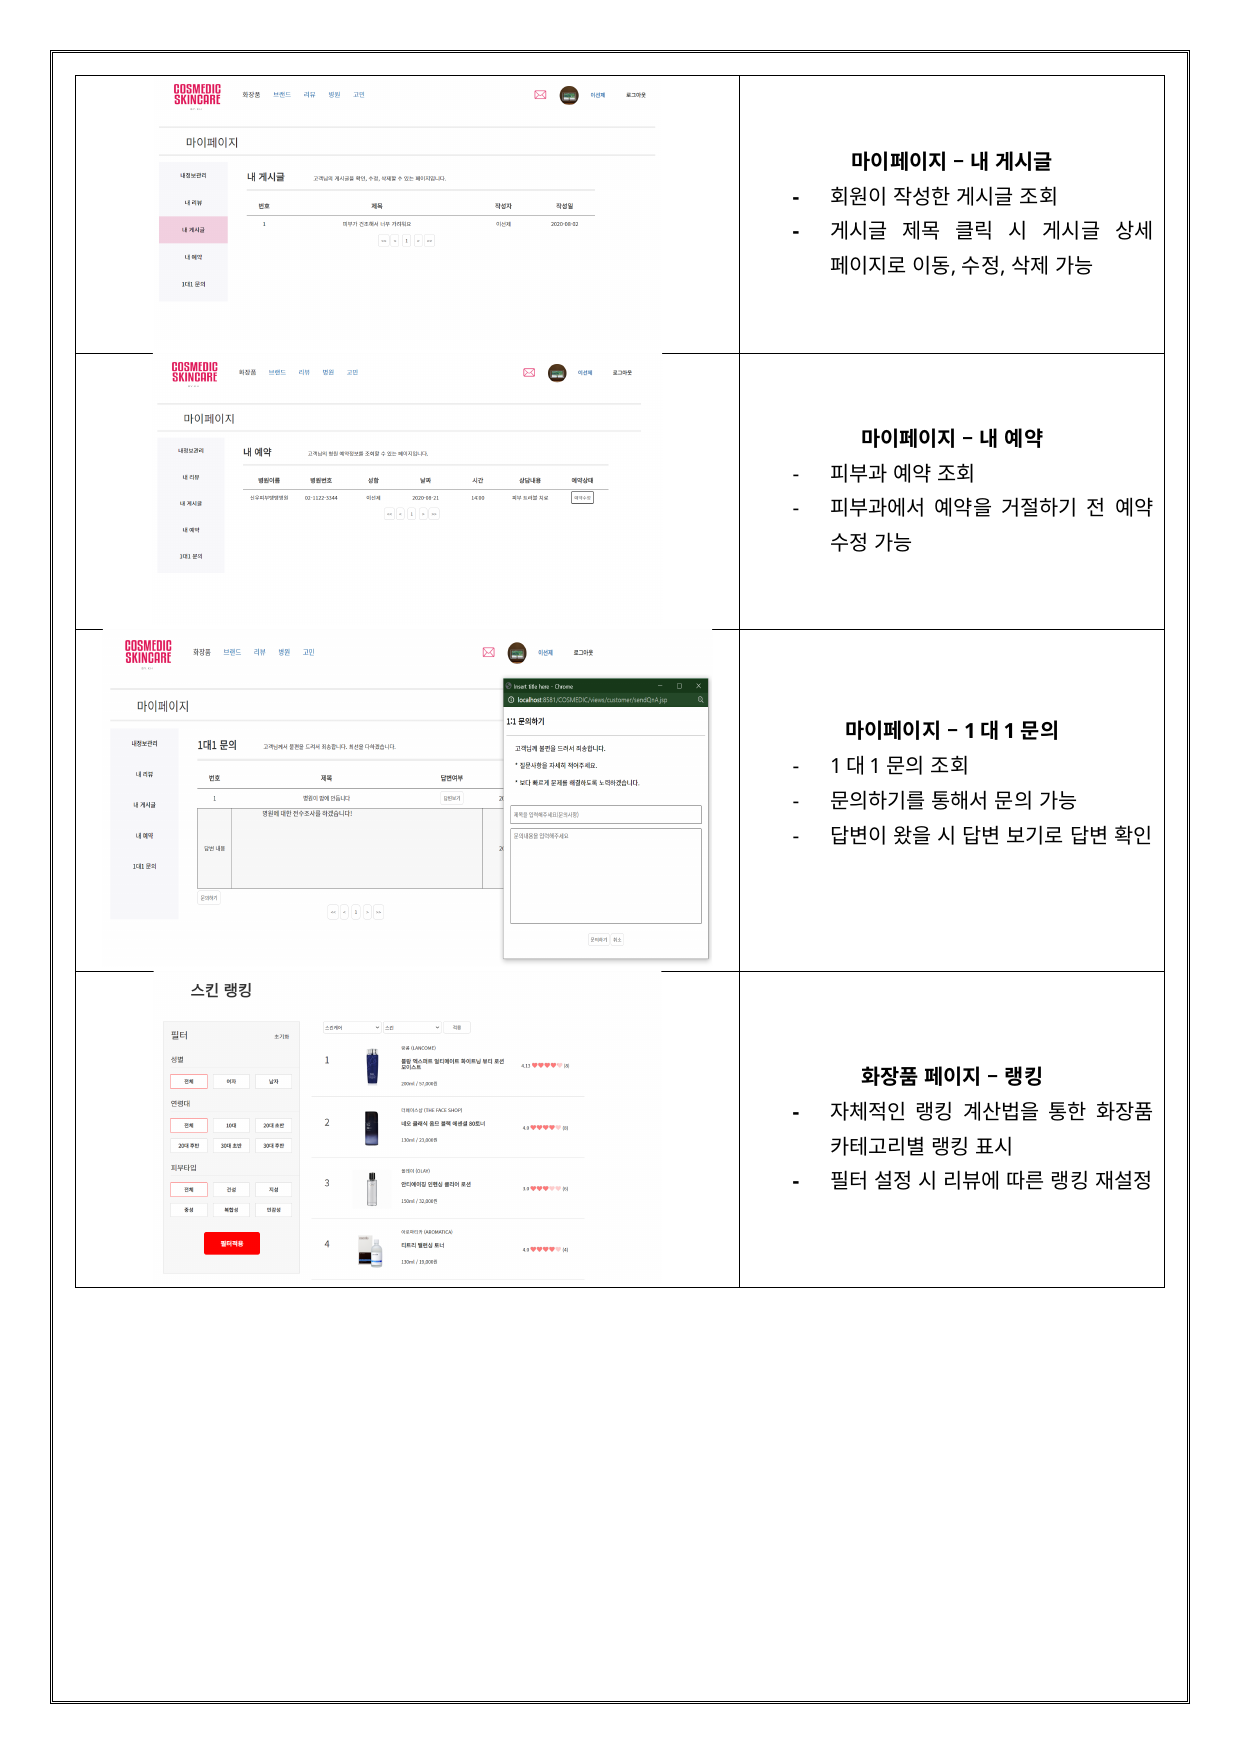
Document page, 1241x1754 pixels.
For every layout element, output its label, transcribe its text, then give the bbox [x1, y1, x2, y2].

picture [102, 629, 713, 967]
picture [152, 353, 663, 625]
table_cell 마이페이지 – 1대1 문의 1대1 문의 조회 문의하기를 통해서 문의 가능 답변이 왔을 시 답변 보기로 답변 확인 [740, 630, 1164, 971]
table_cell [76, 972, 739, 1287]
picture [153, 971, 662, 1284]
table_cell [76, 630, 739, 971]
table_cell [76, 354, 739, 628]
table_cell [76, 76, 739, 353]
picture [154, 76, 661, 350]
table_cell 화장품 페이지 – 랭킹 자체적인 랭킹 계산법을 통한 화장품 카테고리별 랭킹 표시 필터 설정 시 리뷰에 따른 랭킹 재설정 [740, 972, 1164, 1287]
table_cell 마이페이지 – 내 예약 피부과 예약 조회 피부과에서 예약을 거절하기 전 예약 수정 가능 [740, 354, 1164, 628]
table_cell 마이페이지 – 내 게시글 회원이 작성한 게시글 조회 게시글 제목 클릭 시 게시글 상세 페이지로 이동, 수정, 삭제 가능 [740, 76, 1164, 353]
